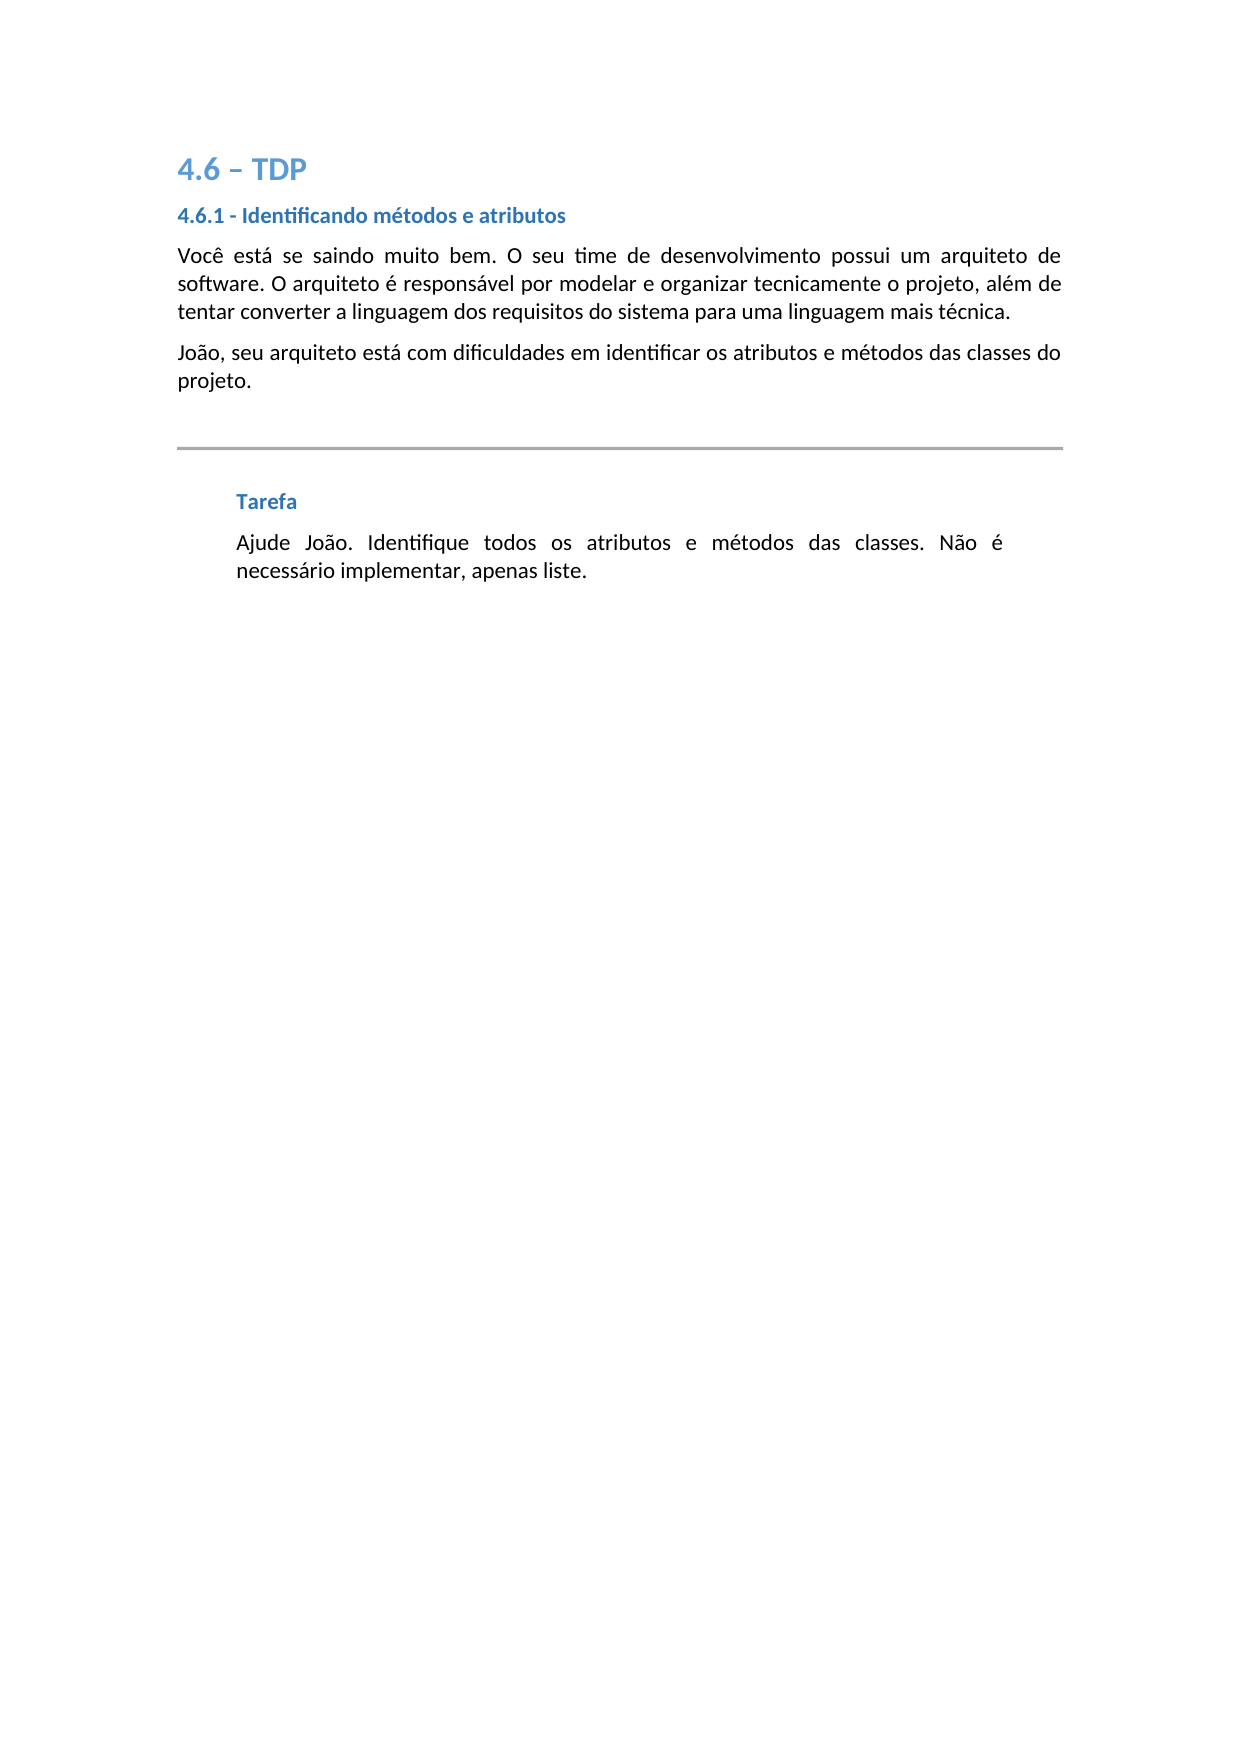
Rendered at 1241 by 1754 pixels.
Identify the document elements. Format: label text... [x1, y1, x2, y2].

subtitle 4.6 – TDP [177, 148, 1063, 188]
text Você está se saindo muito bem. O seu time de desenvolvimento possui um arquiteto de software. O arquiteto é responsável por modelar e organizar tecnicamente o projeto, além de tentar converter a linguagem dos requisitos do sistema para uma linguagem mais técnica. [177, 241, 1063, 325]
subtitle 4.6.1 - Identificando métodos e atributos [177, 201, 1063, 229]
text Ajude João. Identifique todos os atributos e métodos das classes. Não é necessário implementar, apenas liste. [236, 528, 1005, 584]
subtitle Tarefa [236, 487, 1005, 516]
text João, seu arquiteto está com dificuldades em identificar os atributos e métodos das classes do projeto. [177, 338, 1063, 394]
